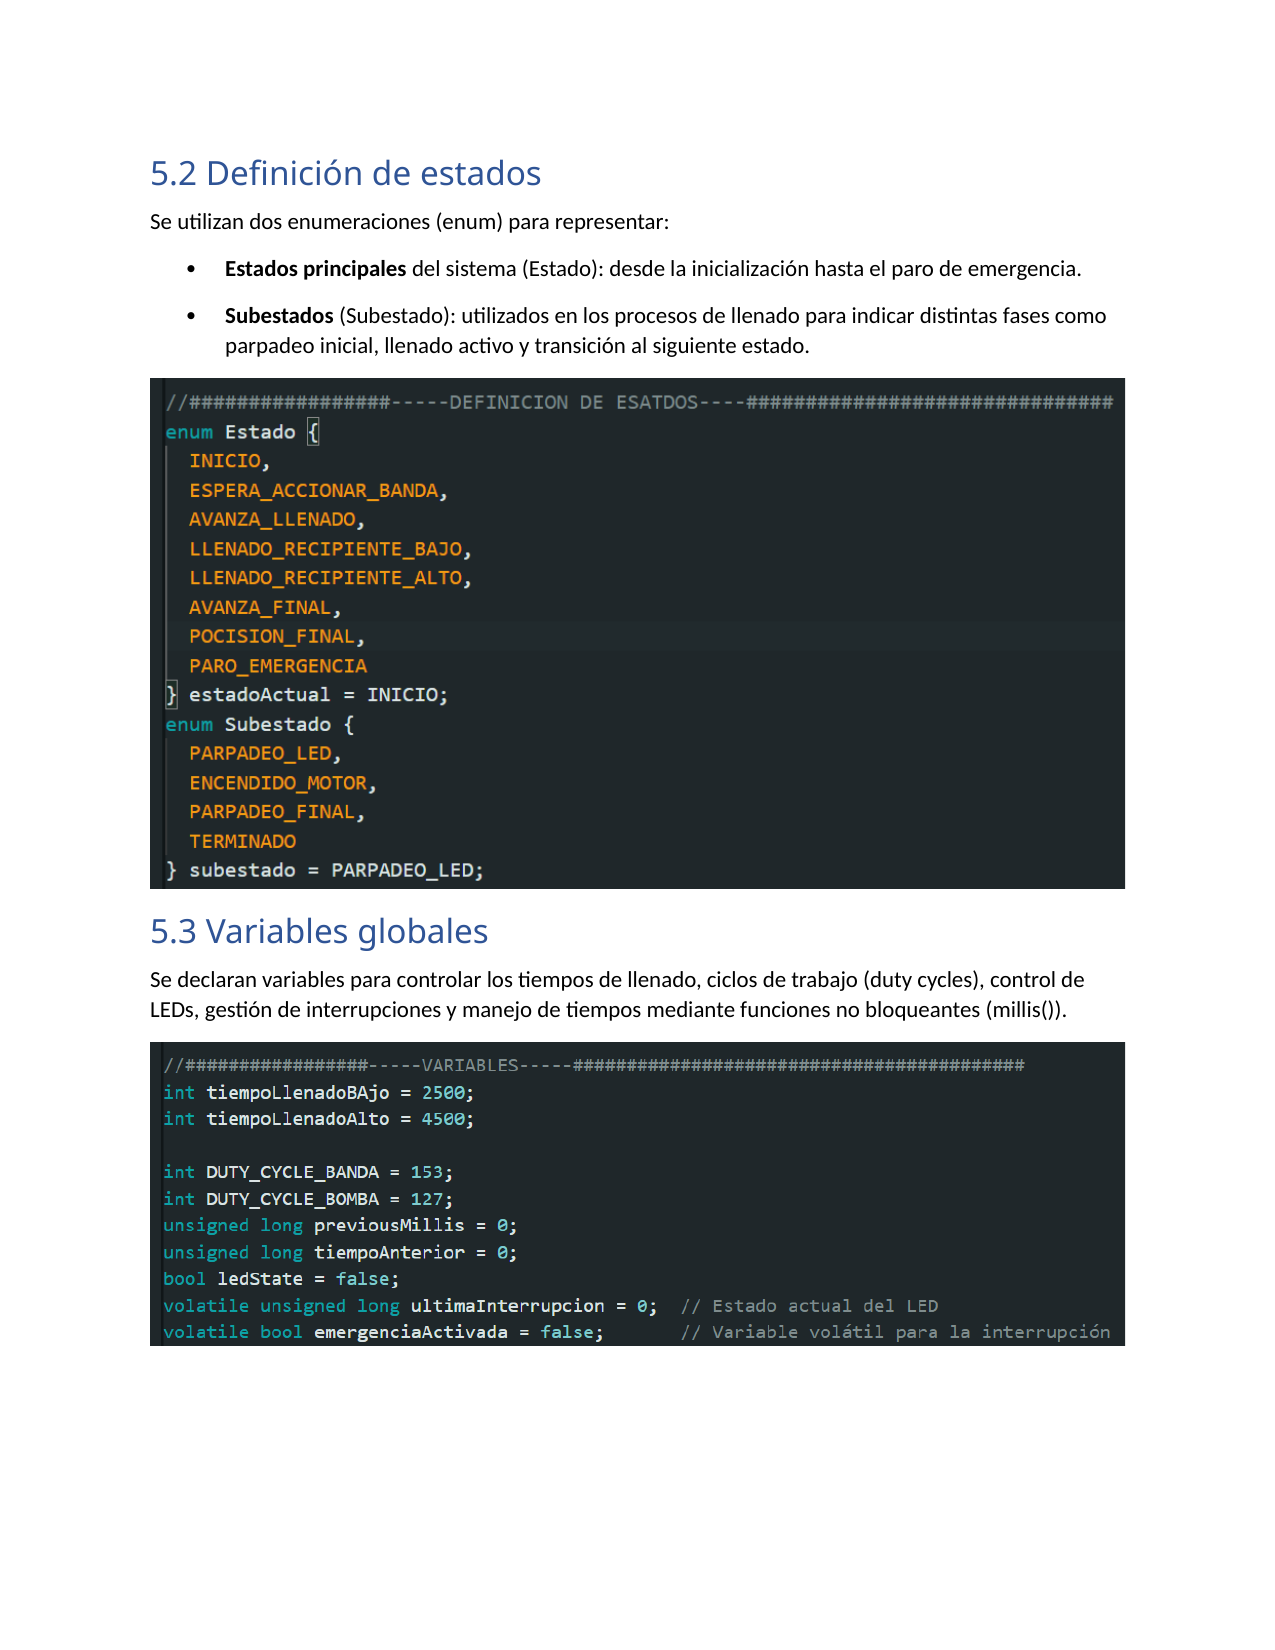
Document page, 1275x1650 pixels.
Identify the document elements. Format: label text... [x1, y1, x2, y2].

text Se declaran variables para controlar los tiempos de llenado, ciclos de trabajo (duty cycles), control de LEDs, gestión de interrupciones y manejo de tiempos mediante funciones no bloqueantes (millis()). [150, 965, 1125, 1023]
subtitle 5.2 Definición de estados [150, 150, 1125, 195]
picture [150, 378, 1125, 889]
list Subestados (Subestado): utilizados en los procesos de llenado para indicar distintas fases como parpadeo inicial, llenado activo y transición al siguiente estado. [187, 301, 1125, 359]
picture [150, 1042, 1125, 1346]
text Se utilizan dos enumeraciones (enum) para representar: [150, 207, 1125, 235]
subtitle 5.3 Variables globales [150, 908, 1125, 953]
list Estados principales del sistema (Estado): desde la inicialización hasta el paro de emergencia. [187, 254, 1125, 282]
